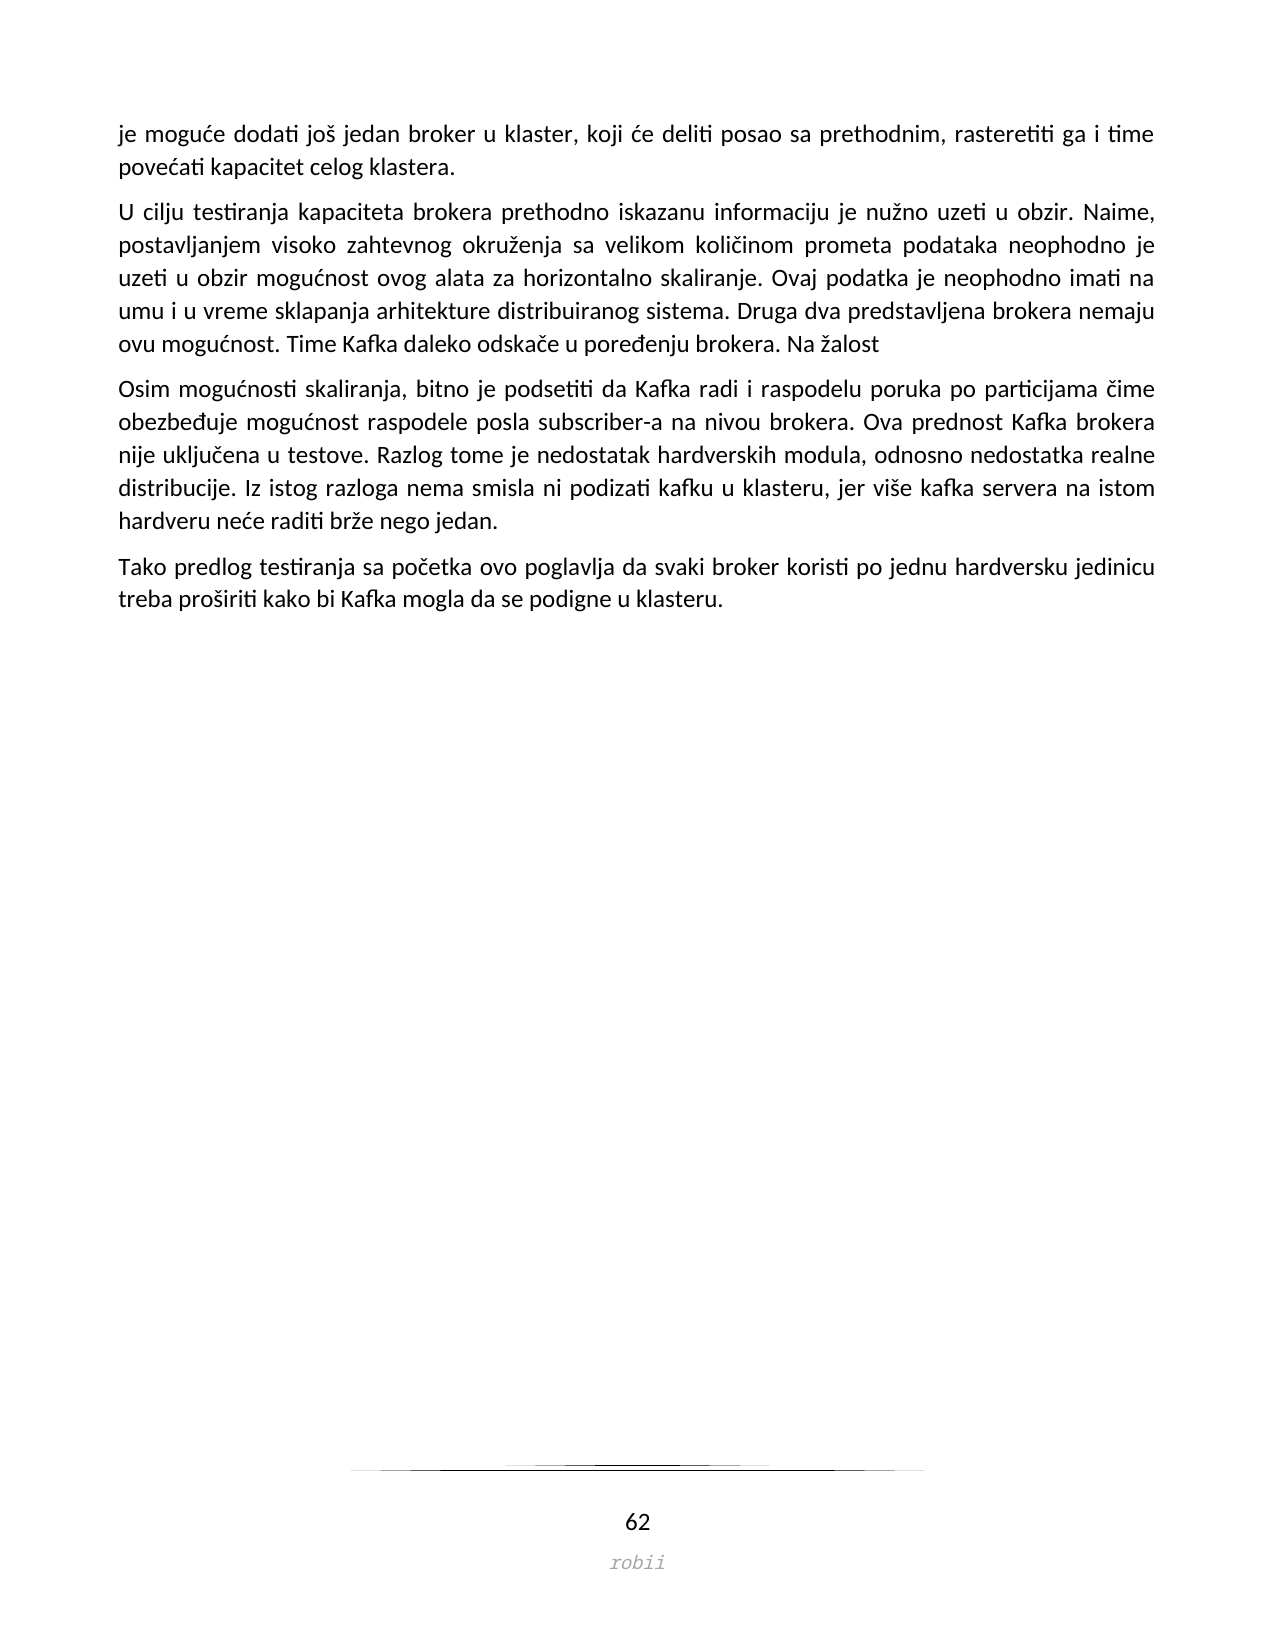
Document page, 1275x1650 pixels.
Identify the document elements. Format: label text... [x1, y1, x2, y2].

text Osim mogućnosti skaliranja, bitno je podsetiti da Kafka radi i raspodelu poruka po particijama čime obezbeđuje mogućnost raspodele posla subscriber-a na nivou brokera. Ova prednost Kafka brokera nije uključena u testove. Razlog tome je nedostatak hardverskih modula, odnosno nedostatka realne distribucije. Iz istog razloga nema smisla ni podizati kafku u klasteru, jer više kafka servera na istom hardveru neće raditi brže nego jedan. [118, 373, 1157, 536]
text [118, 118, 1157, 182]
text U cilju testiranja kapaciteta brokera prethodno iskazanu informaciju je nužno uzeti u obzir. Naime, postavljanjem visoko zahtevnog okruženja sa velikom količinom prometa podataka neophodno je uzeti u obzir mogućnost ovog alata za horizontalno skaliranje. Ovaj podatka je neophodno imati na umu i u vreme sklapanja arhitekture distribuiranog sistema. Druga dva predstavljena brokera nemaju ovu mogućnost. Time Kafka daleko odskače u poređenju brokera. Na žalost [118, 196, 1157, 359]
text Tako predlog testiranja sa početka ovo poglavlja da svaki broker koristi po jednu hardversku jedinicu treba proširiti kako bi Kafka mogla da se podigne u klasteru. [118, 551, 1157, 614]
